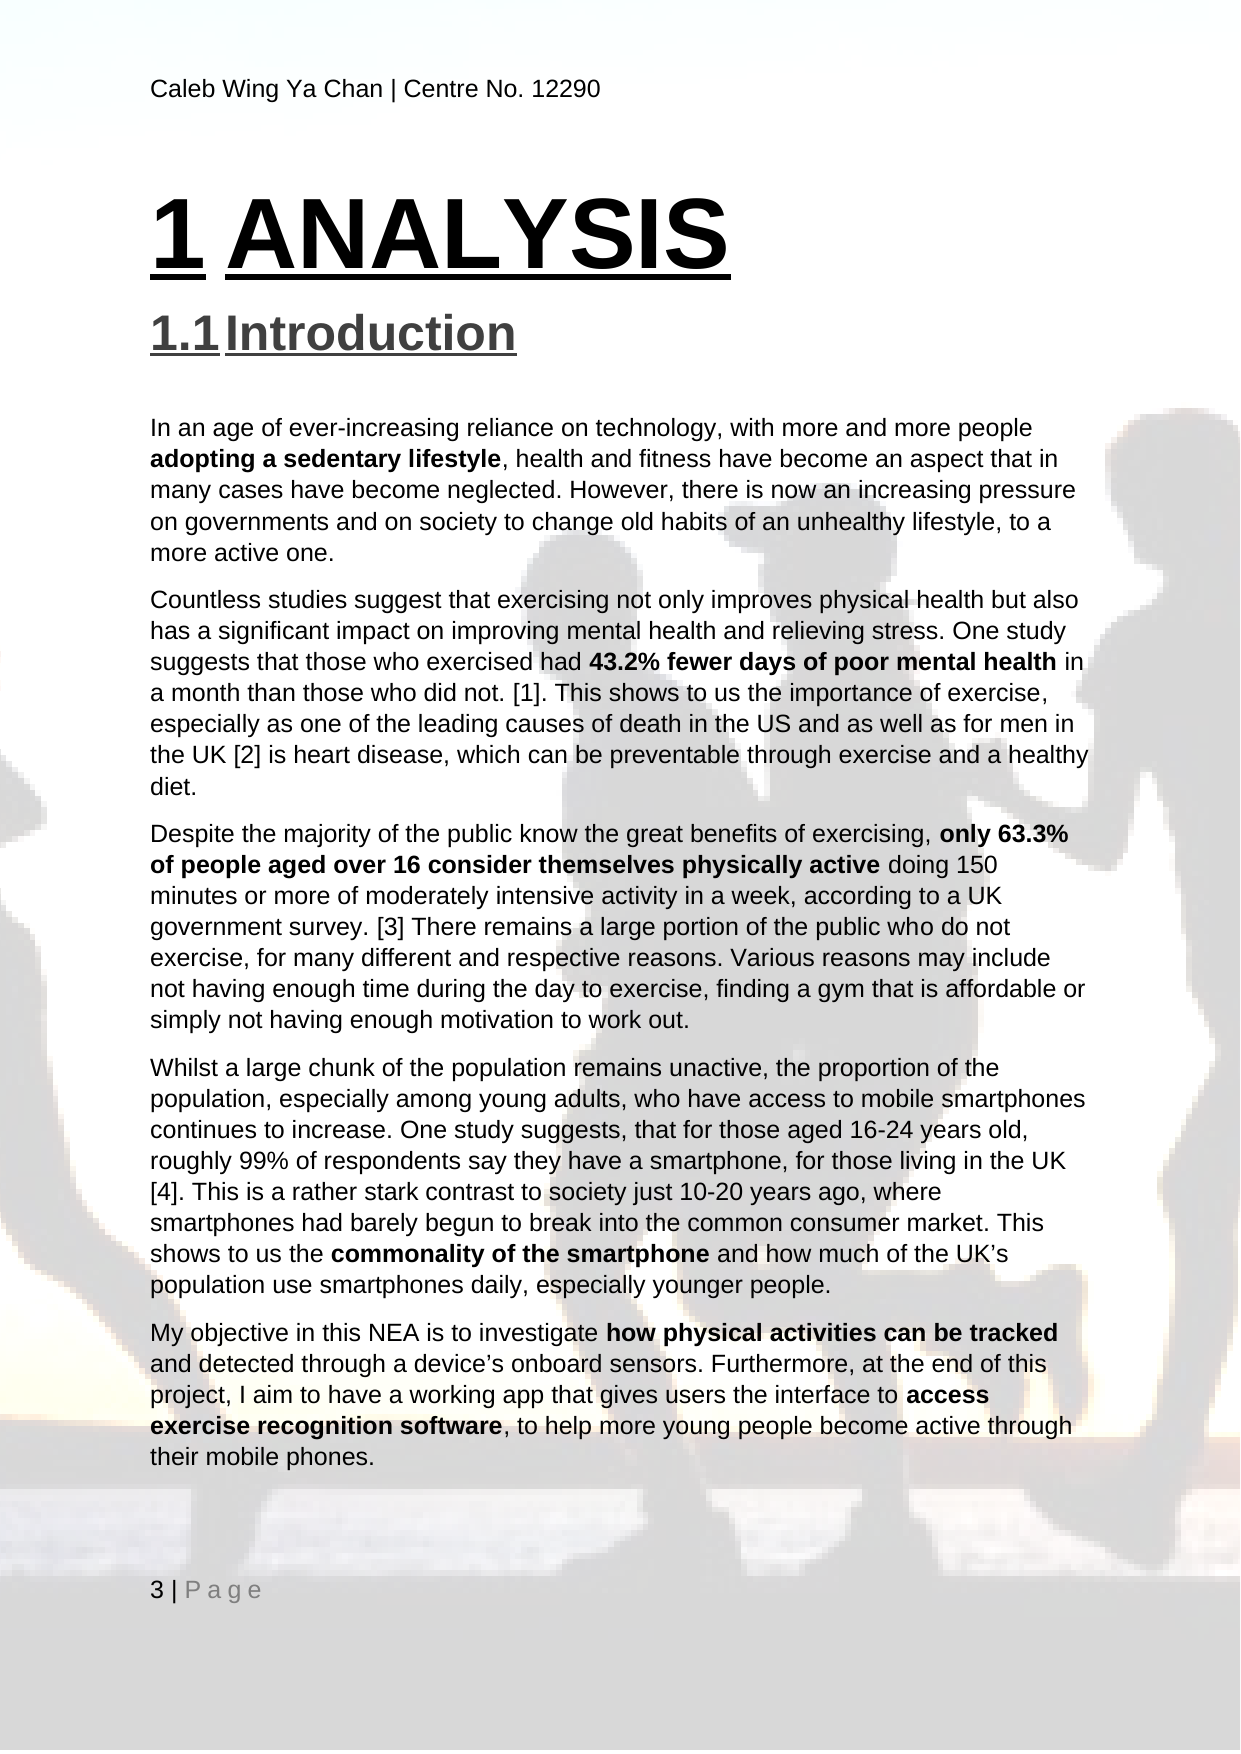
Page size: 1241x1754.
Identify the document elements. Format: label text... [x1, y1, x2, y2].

subtitle ANALYSIS [150, 175, 1090, 290]
text In an age of ever-increasing reliance on technology, with more and more people adopting a sedentary lifestyle, health and fitness have become an aspect that in many cases have become neglected. However, there is now an increasing pressure on governments and on society to change old habits of an unhealthy lifestyle, to a more active one. [150, 413, 1090, 566]
text Countless studies suggest that exercising not only improves physical health but also has a significant impact on improving mental health and relieving stress. One study suggests that those who exercised had 43.2% fewer days of poor mental health in a month than those who did not.. This shows to us the importance of exercise, especially as one of the leading causes of death in the US and as well as for men in the UK is heart disease, which can be preventable through exercise and a healthy diet. [150, 585, 1090, 800]
text Despite the majority of the public know the great benefits of exercising, only 63.3% of people aged over 16 consider themselves physically active doing 150 minutes or more of moderately intensive activity in a week, according to a UK government survey. There remains a large portion of the public who do not exercise, for many different and respective reasons. Various reasons may include not having enough time during the day to exercise, finding a gym that is affordable or simply not having enough motivation to work out. [150, 819, 1090, 1034]
text My objective in this NEA is to investigate how physical activities can be tracked and detected through a device’s onboard sensors. Furthermore, at the end of this project, I aim to have a working app that gives users the interface to access exercise recognition software, to help more young people become active through their mobile phones. [150, 1318, 1090, 1471]
text Whilst a large chunk of the population remains unactive, the proportion of the population, especially among young adults, who have access to mobile smartphones continues to increase. One study suggests, that for those aged 16-24 years old, roughly 99% of respondents say they have a smartphone, for those living in the UK. This is a rather stark contrast to society just 10-20 years ago, where smartphones had barely begun to break into the common consumer market. This shows to us the commonality of the smartphone and how much of the UK’s population use smartphones daily, especially younger people. [150, 1053, 1090, 1299]
subtitle Introduction [150, 303, 1090, 361]
